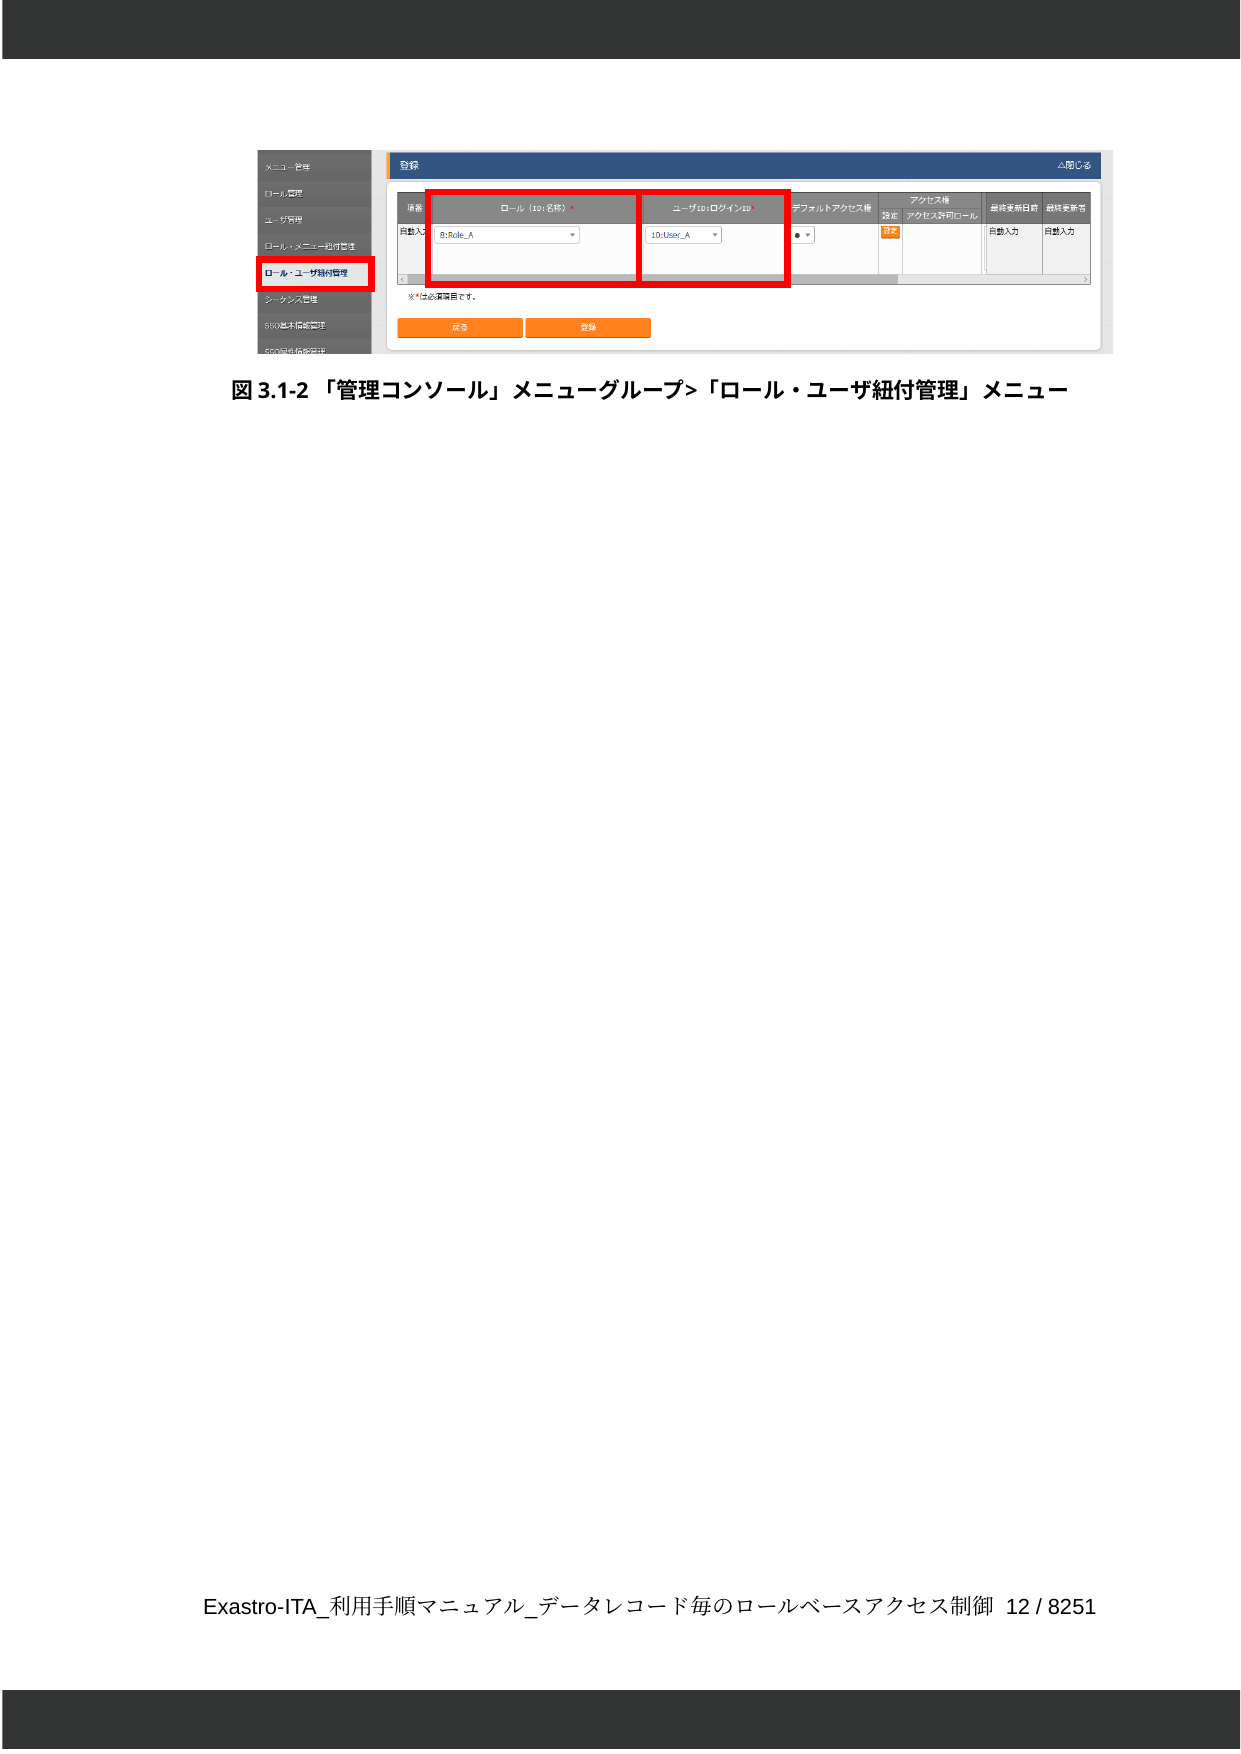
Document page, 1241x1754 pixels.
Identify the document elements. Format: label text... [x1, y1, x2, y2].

picture [2, 1690, 1241, 1749]
picture [2, 0, 1241, 59]
picture [262, 263, 368, 286]
picture [257, 150, 1114, 354]
text 図 3.1-2 「管理コンソール」メニューグループ>「ロール・ユーザ紐付管理」メニュー [148, 359, 1152, 419]
